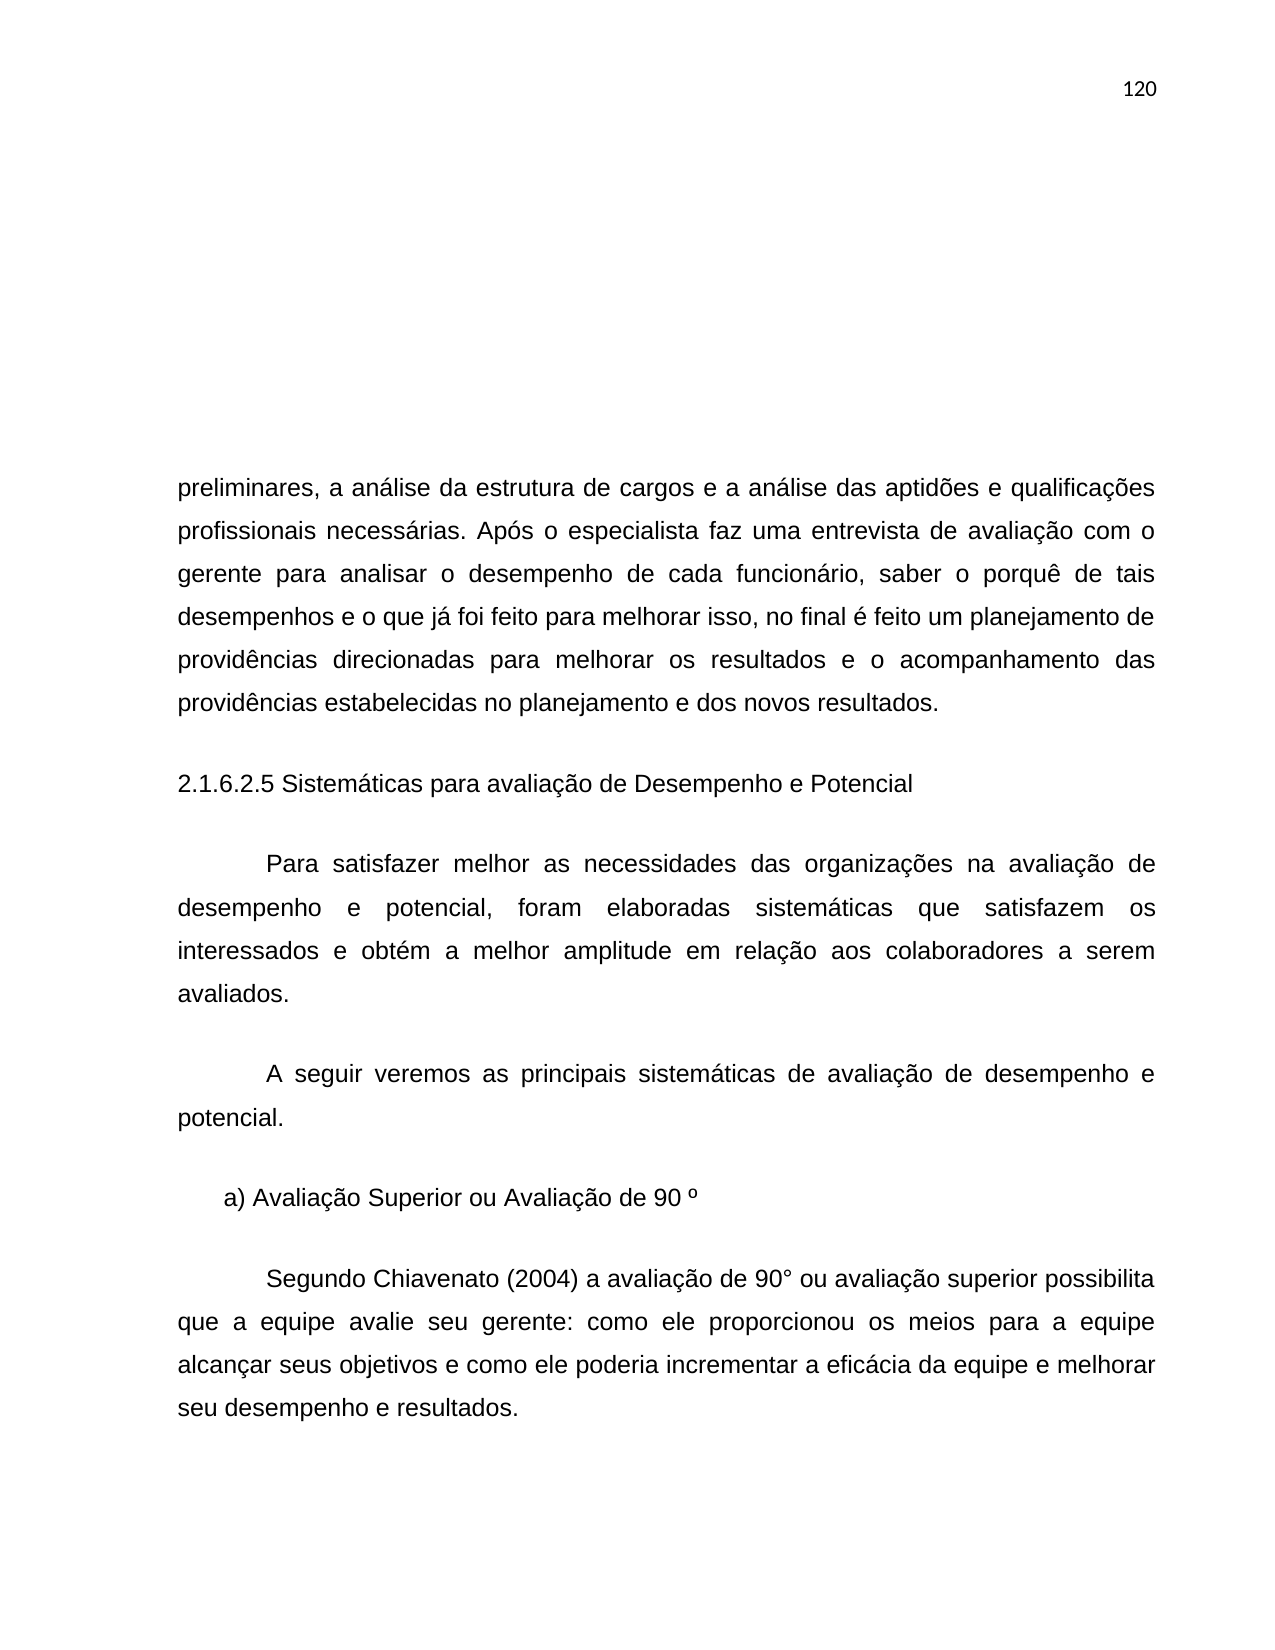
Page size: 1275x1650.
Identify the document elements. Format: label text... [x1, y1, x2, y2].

text a) Avaliação Superior ou Avaliação de 90 º [177, 1183, 1157, 1212]
text Para satisfazer melhor as necessidades das organizações na avaliação de desempenho e potencial, foram elaboradas sistemáticas que satisfazem os interessados e obtém a melhor amplitude em relação aos colaboradores a serem avaliados. [177, 849, 1157, 1007]
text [177, 472, 1157, 717]
text Segundo Chiavenato (2004) a avaliação de 90° ou avaliação superior possibilita que a equipe avalie seu gerente: como ele proporcionou os meios para a equipe alcançar seus objetivos e como ele poderia incrementar a eficácia da equipe e melhorar seu desempenho e resultados. [177, 1264, 1157, 1422]
text 2.1.6.2.5 Sistemáticas para avaliação de Desempenho e Potencial [177, 769, 1157, 797]
text A seguir veremos as principais sistemáticas de avaliação de desempenho e potencial. [177, 1059, 1157, 1131]
